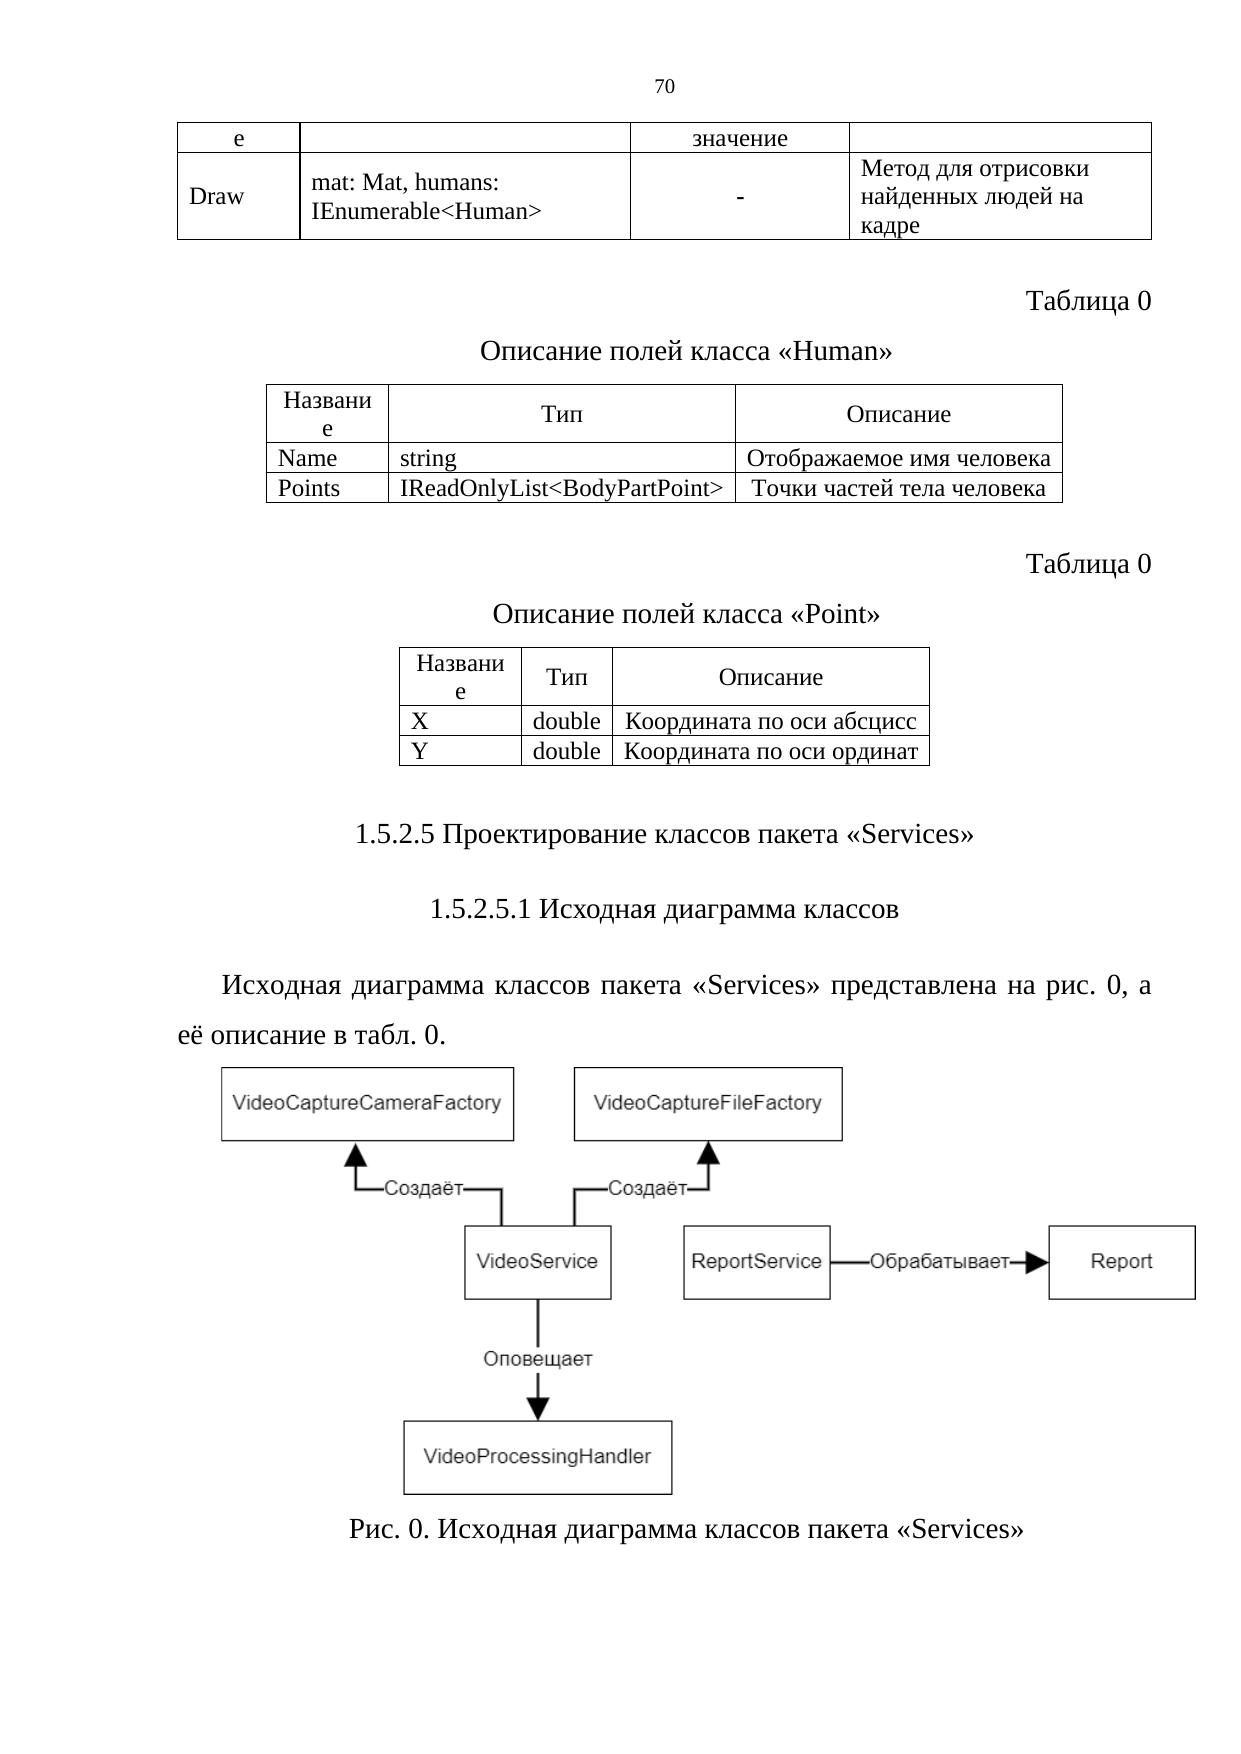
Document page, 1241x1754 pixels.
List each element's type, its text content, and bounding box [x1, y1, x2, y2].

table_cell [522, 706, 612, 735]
picture [221, 1067, 1196, 1495]
text Описание полей класса «Point» [177, 596, 1152, 630]
text 1.5.2.5 Проектирование классов пакета «Services» [177, 816, 1152, 850]
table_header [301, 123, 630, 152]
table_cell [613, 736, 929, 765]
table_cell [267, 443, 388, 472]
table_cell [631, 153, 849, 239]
text Рис. 0. Исходная диаграмма классов пакета «Services» [177, 1511, 1152, 1545]
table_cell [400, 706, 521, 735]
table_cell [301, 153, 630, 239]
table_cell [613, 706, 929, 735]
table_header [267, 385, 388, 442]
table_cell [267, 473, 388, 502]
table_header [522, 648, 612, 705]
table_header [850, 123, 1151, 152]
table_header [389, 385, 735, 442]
text Исходная диаграмма классов пакета «Services» представлена на рис. 0, а её описание в табл. 0. [177, 967, 1152, 1051]
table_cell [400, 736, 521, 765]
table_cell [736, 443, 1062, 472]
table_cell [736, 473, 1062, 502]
text Таблица 0 [177, 546, 1152, 579]
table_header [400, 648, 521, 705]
text Таблица 0 [177, 283, 1152, 317]
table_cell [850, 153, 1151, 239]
text 1.5.2.5.1 Исходная диаграмма классов [177, 891, 1152, 925]
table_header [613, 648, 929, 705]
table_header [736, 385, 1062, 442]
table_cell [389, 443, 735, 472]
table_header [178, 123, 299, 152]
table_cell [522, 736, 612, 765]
text Описание полей класса «Human» [177, 333, 1152, 367]
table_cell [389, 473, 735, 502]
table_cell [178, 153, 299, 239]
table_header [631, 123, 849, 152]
